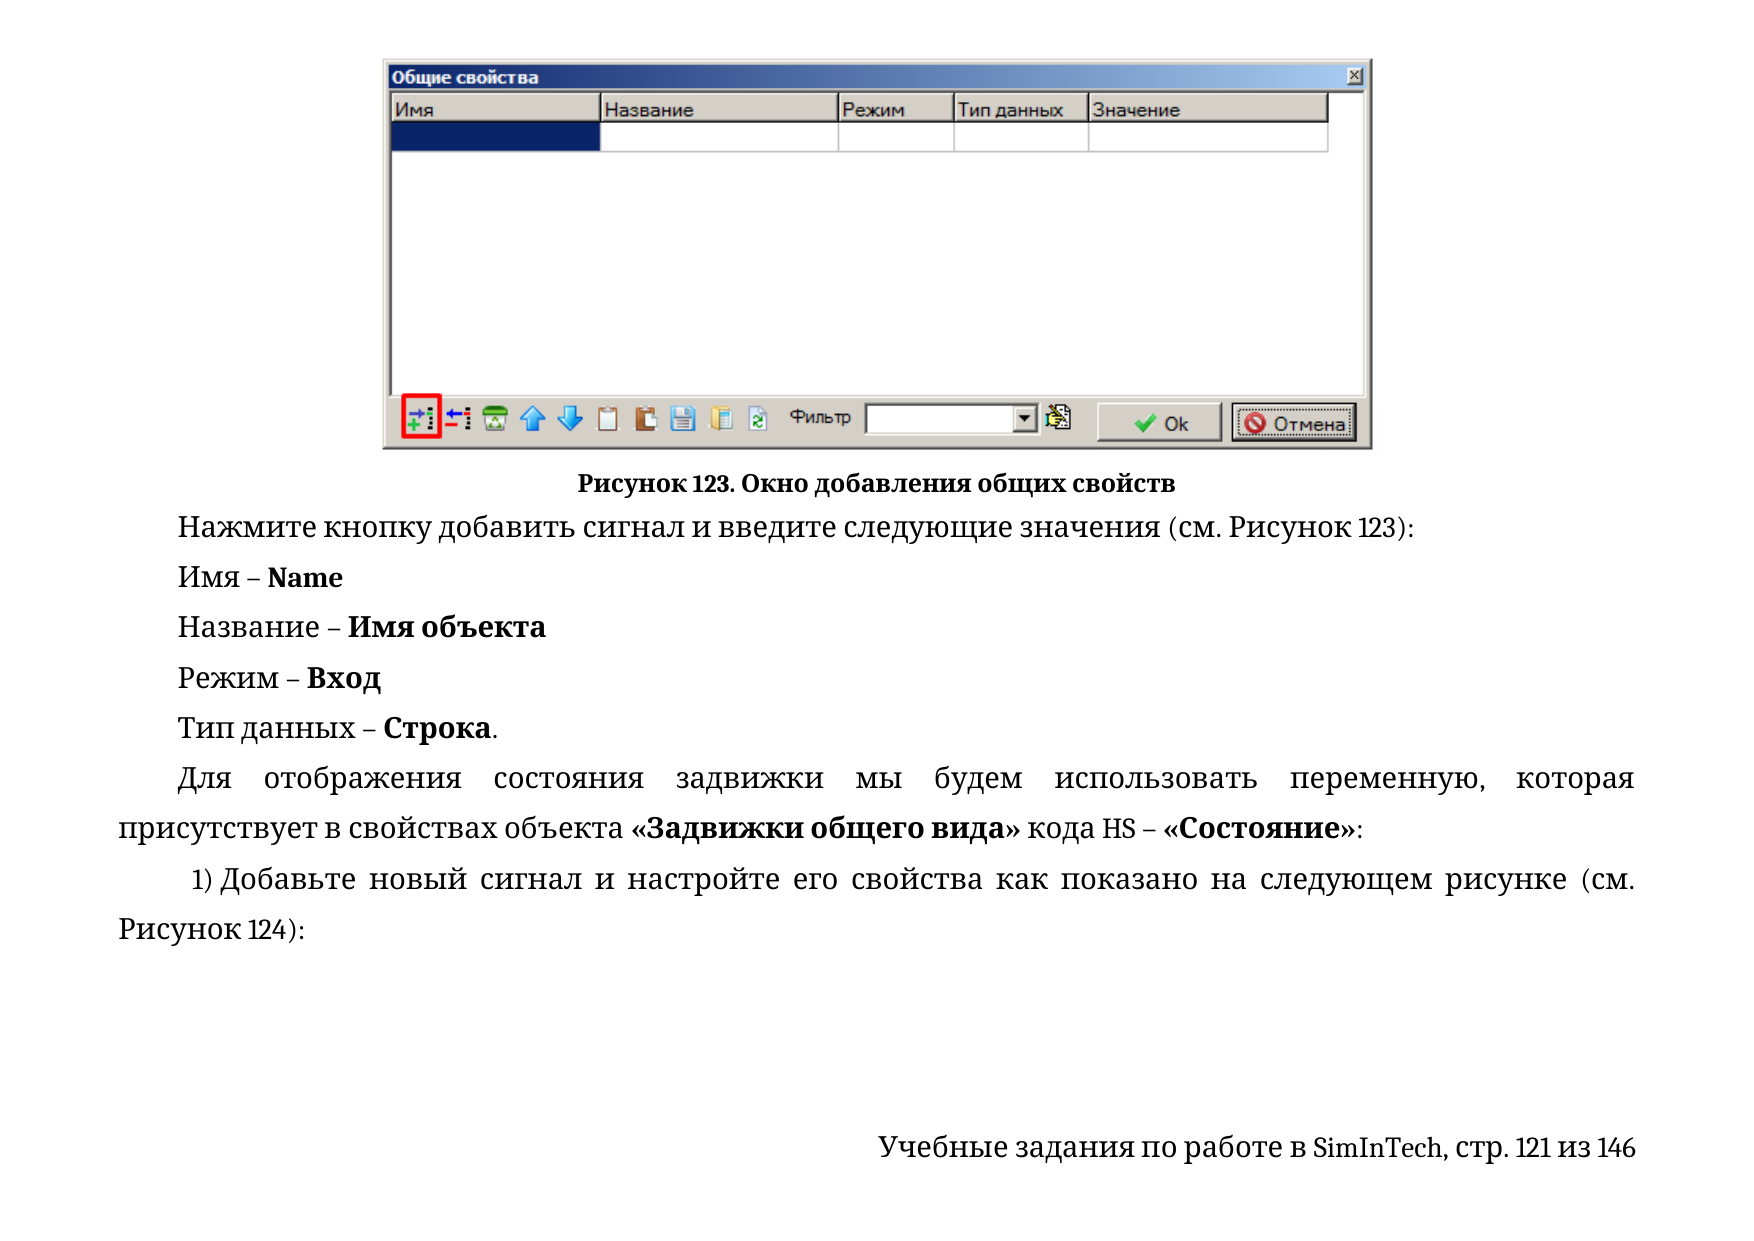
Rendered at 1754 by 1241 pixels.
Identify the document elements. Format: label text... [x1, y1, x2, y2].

text Тип данных – Строка. [118, 712, 1636, 746]
text Режим – Вход [118, 662, 1636, 695]
text Название – Имя объекта [118, 611, 1636, 645]
picture [375, 51, 1379, 453]
text Для отображения состояния задвижки мы будем использовать переменную, которая присутствует в свойствах объекта «Задвижки общего вида» кода HS – «Состояние»: [118, 762, 1636, 846]
text Имя – Name [118, 561, 1636, 595]
